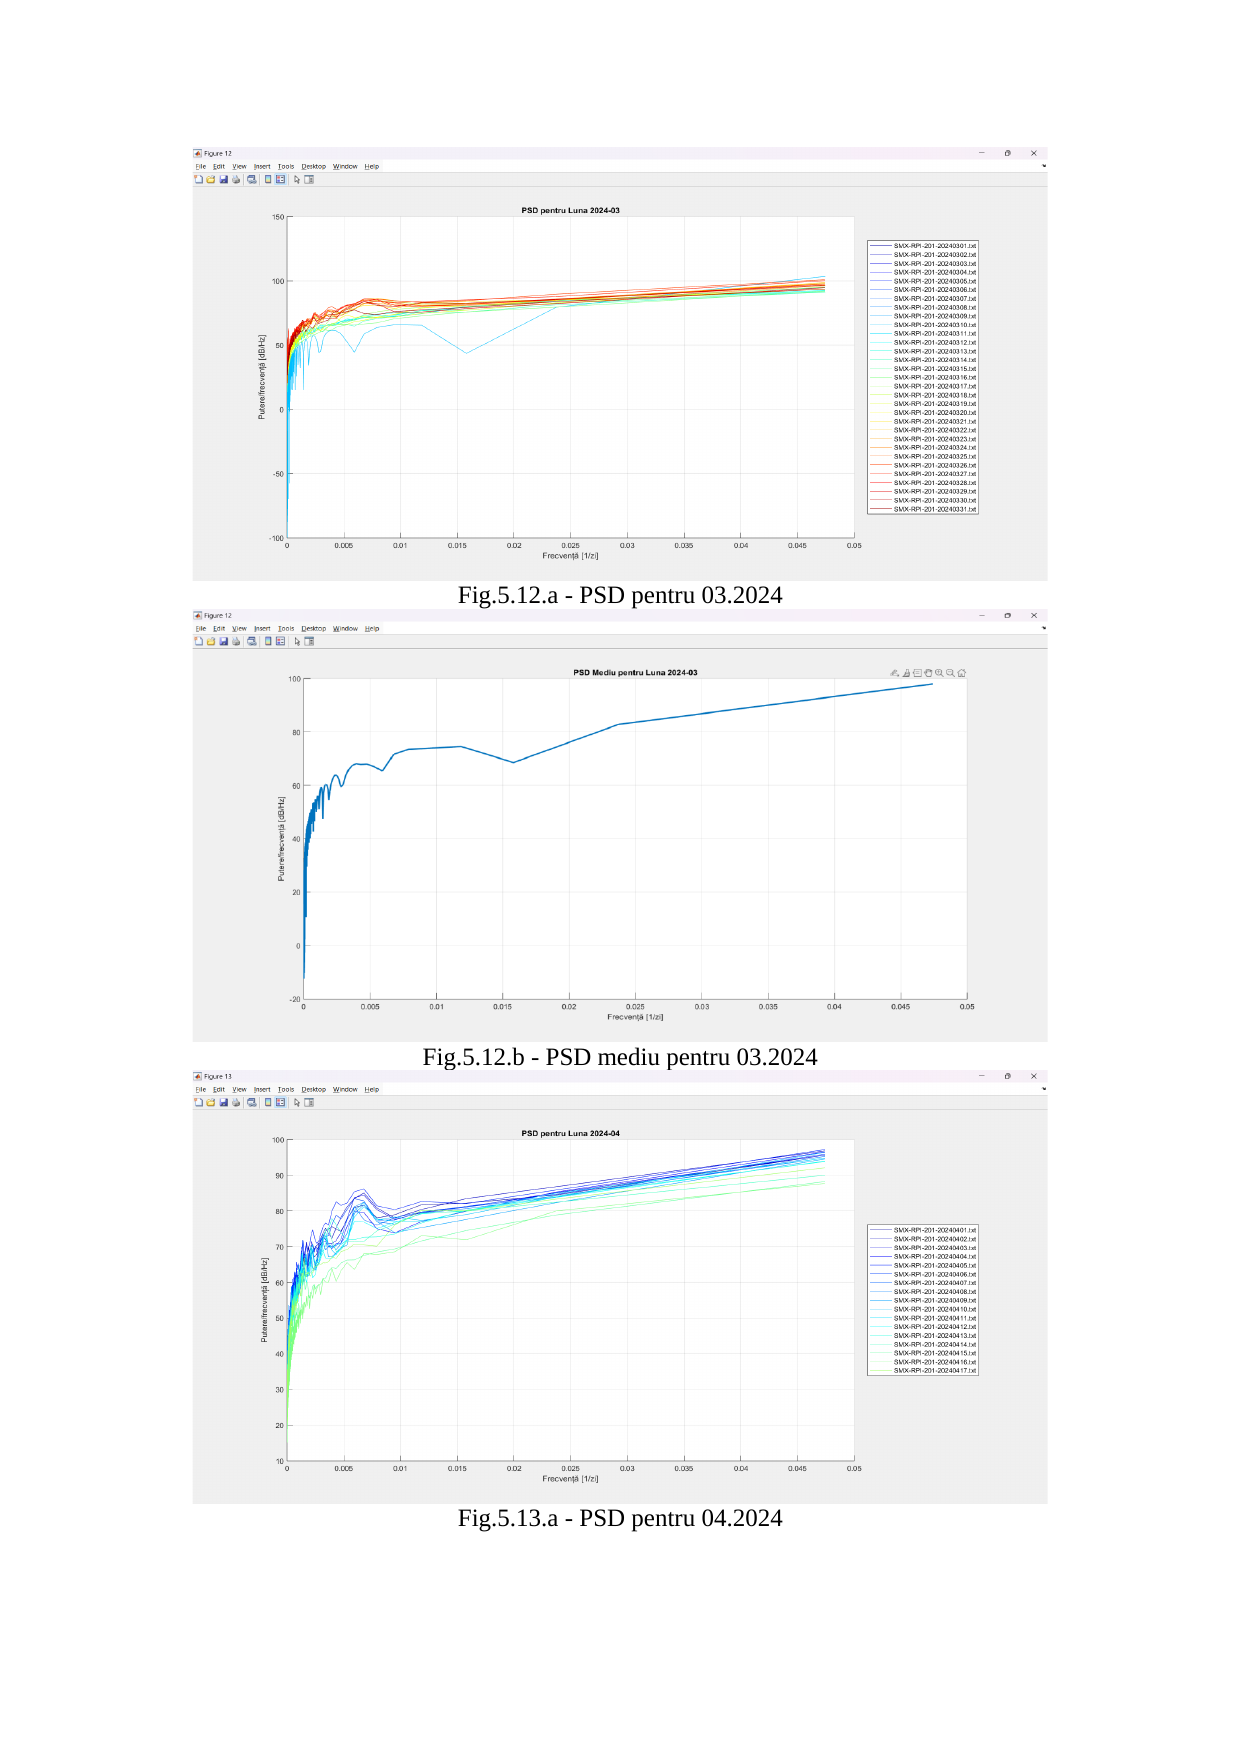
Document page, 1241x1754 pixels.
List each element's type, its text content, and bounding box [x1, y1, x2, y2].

text Fig.5.12.a - PSD pentru 03.2024 [187, 581, 1053, 609]
picture [192, 609, 1048, 1042]
picture [192, 1070, 1048, 1504]
text Fig.5.12.b - PSD mediu pentru 03.2024 [187, 1042, 1053, 1071]
picture [192, 147, 1048, 581]
text Fig.5.13.a - PSD pentru 04.2024 [187, 1503, 1053, 1532]
